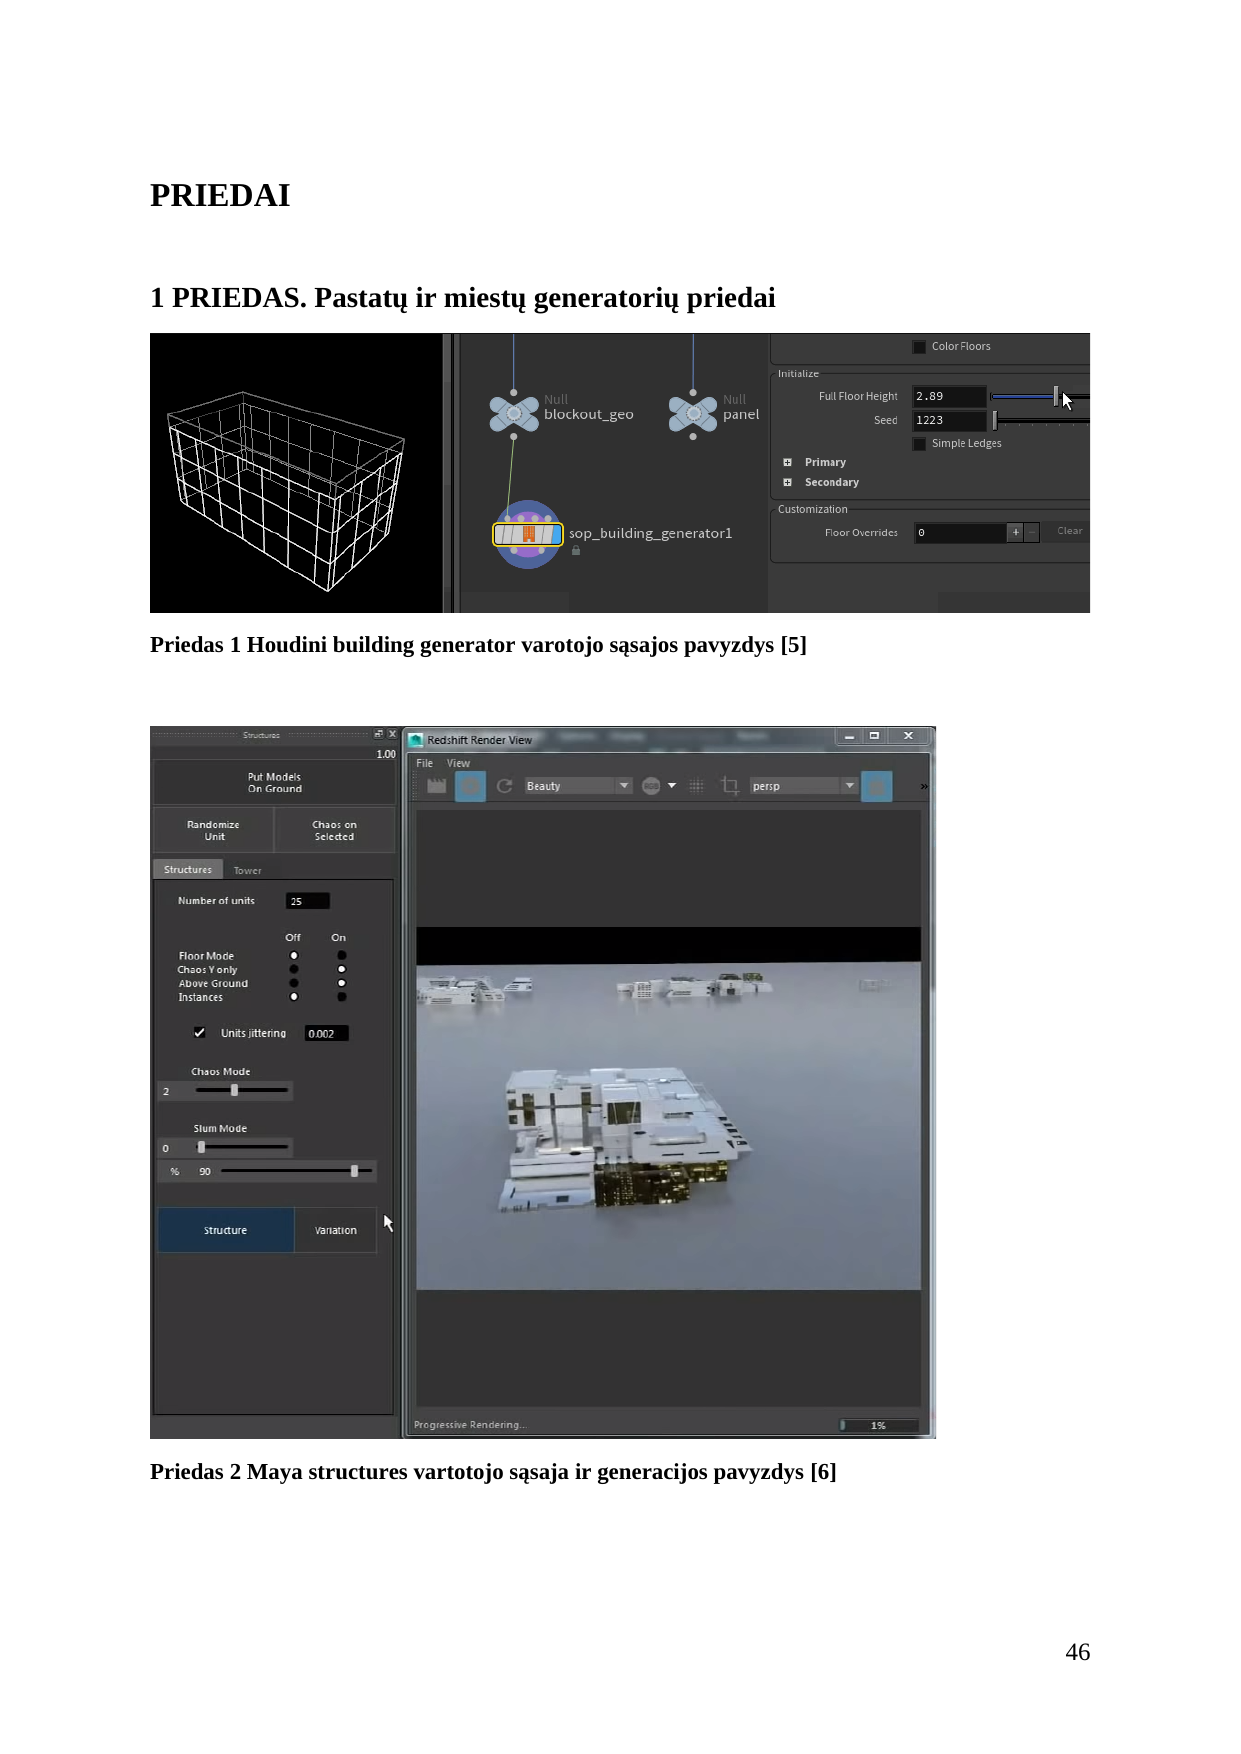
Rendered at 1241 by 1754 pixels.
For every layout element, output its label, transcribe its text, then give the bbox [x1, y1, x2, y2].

subtitle PRIEDAI [150, 175, 1090, 213]
text 1 PRIEDAS. Pastatų ir miestų generatorių priedai [150, 280, 1090, 314]
text Priedas 1 Houdini building generator varotojo sąsajos pavyzdys [150, 631, 1090, 657]
picture [150, 726, 937, 1439]
text Priedas 2 Maya structures vartotojo sąsaja ir generacijos pavyzdys [150, 1458, 1090, 1484]
picture [150, 333, 1091, 613]
